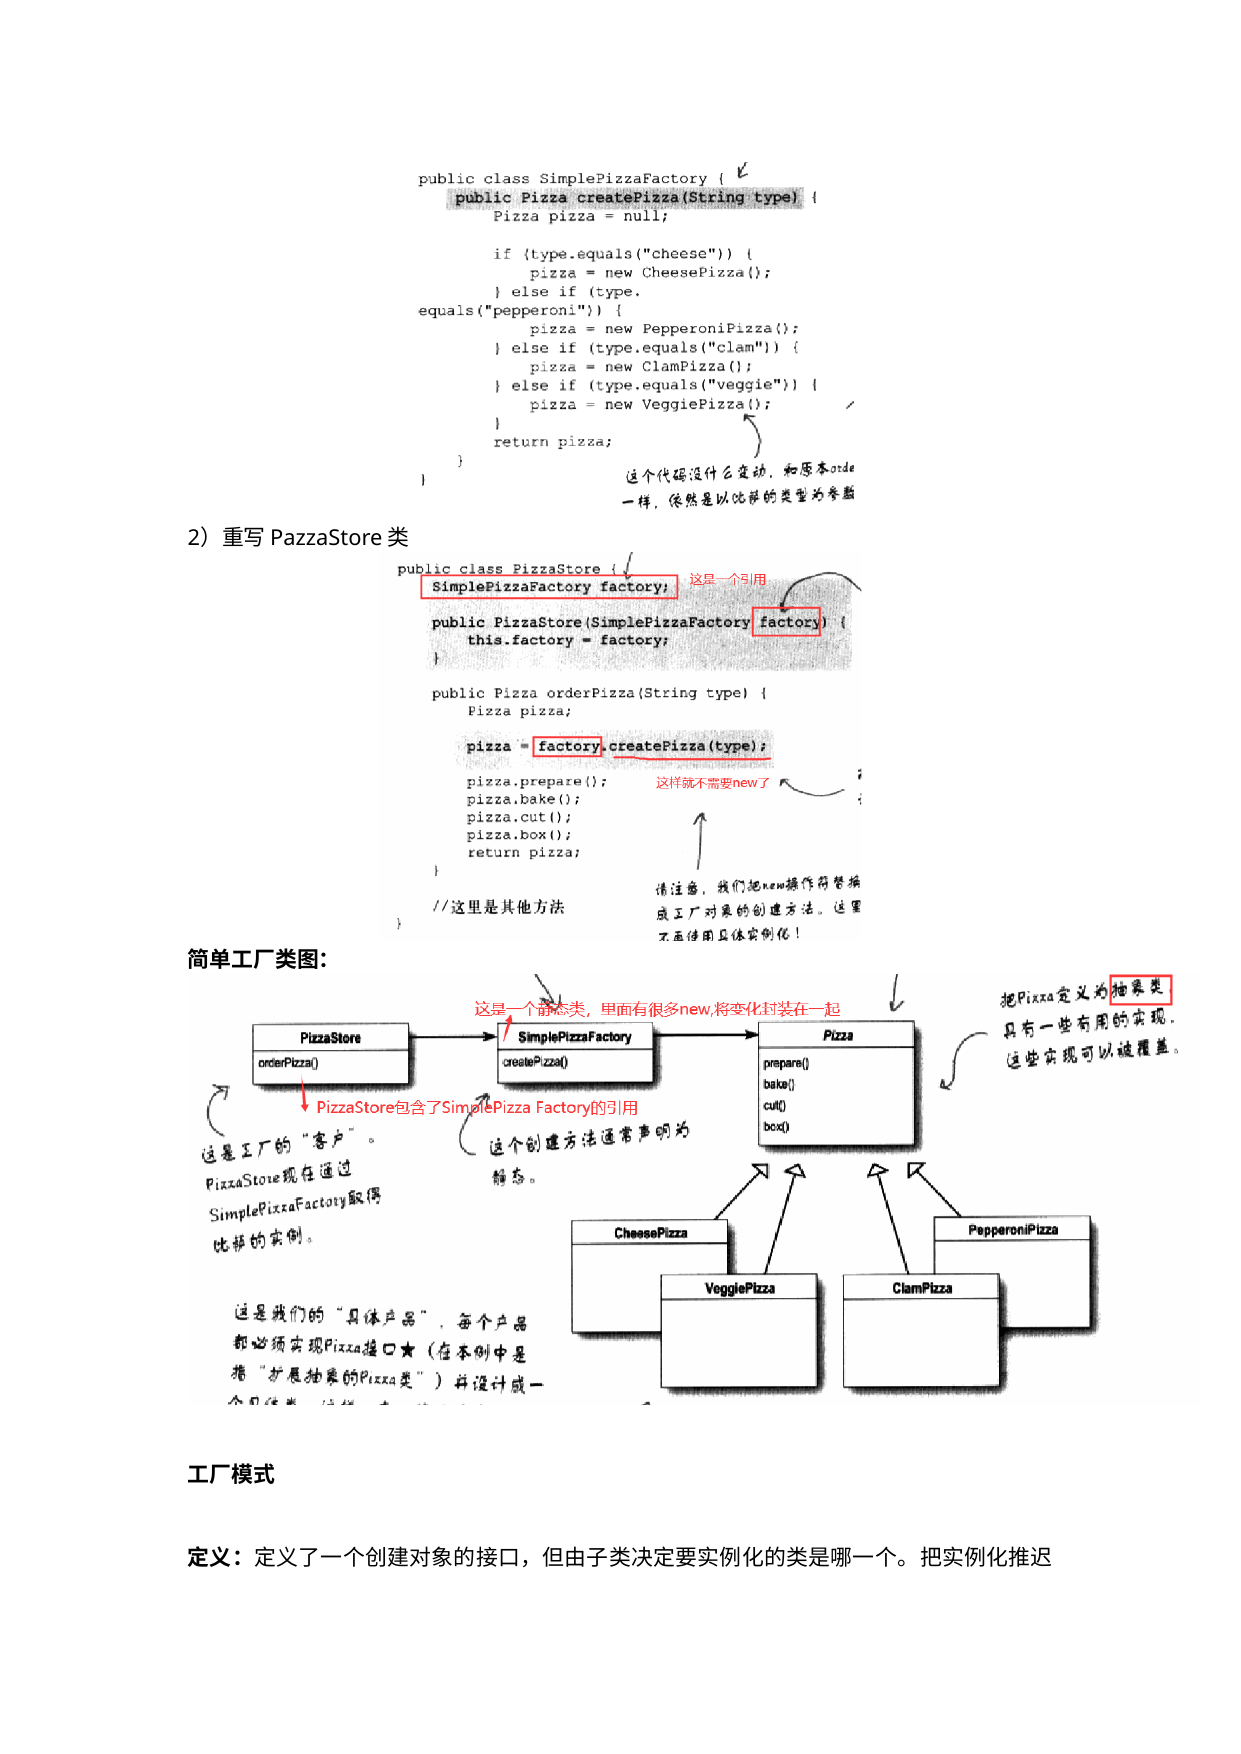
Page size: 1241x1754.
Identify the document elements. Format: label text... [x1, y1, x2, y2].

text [187, 1539, 1053, 1572]
picture [187, 974, 1200, 1405]
text 2）重写PazzaStore类 [187, 519, 1053, 552]
text 简单工厂类图： [187, 942, 1053, 974]
picture [386, 162, 854, 511]
picture [378, 552, 862, 941]
subtitle 工厂模式 [187, 1457, 1053, 1489]
